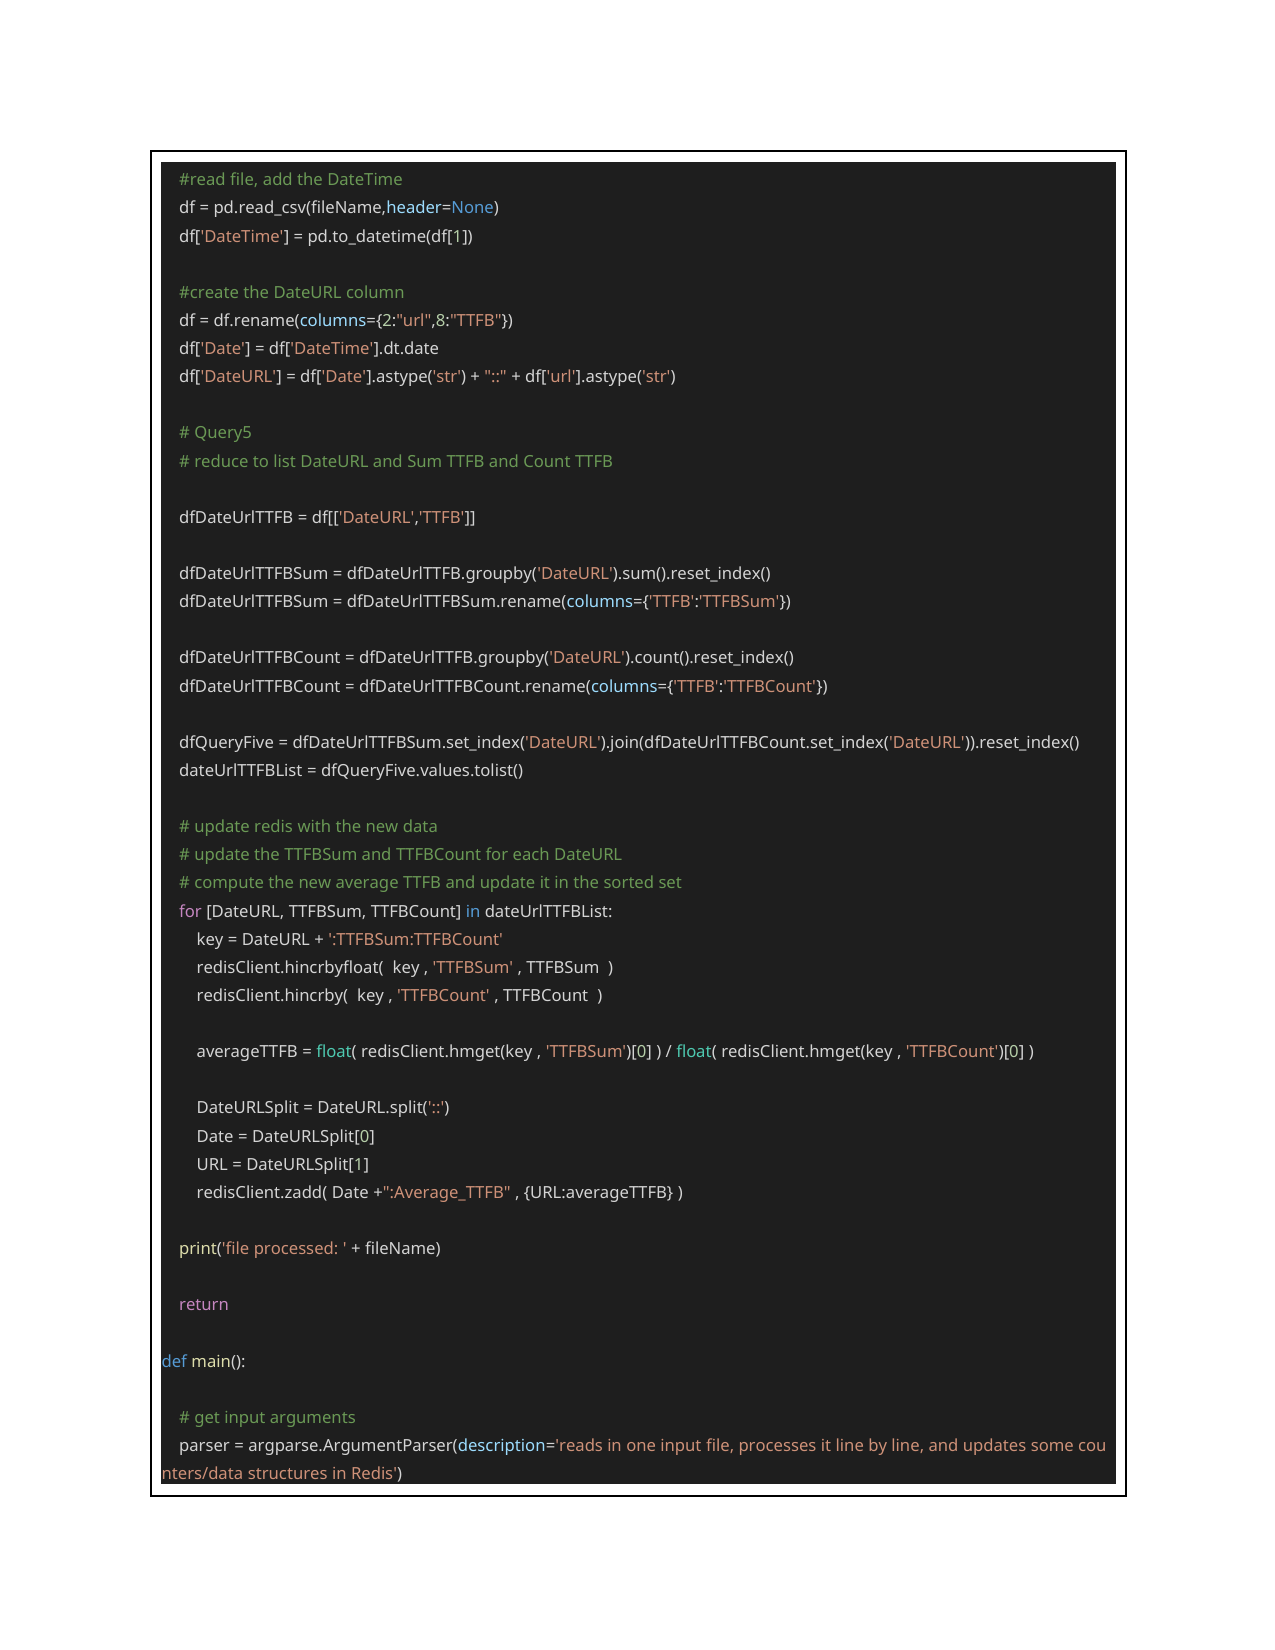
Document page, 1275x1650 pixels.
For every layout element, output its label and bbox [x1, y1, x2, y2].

table_header [152, 152, 1125, 1495]
